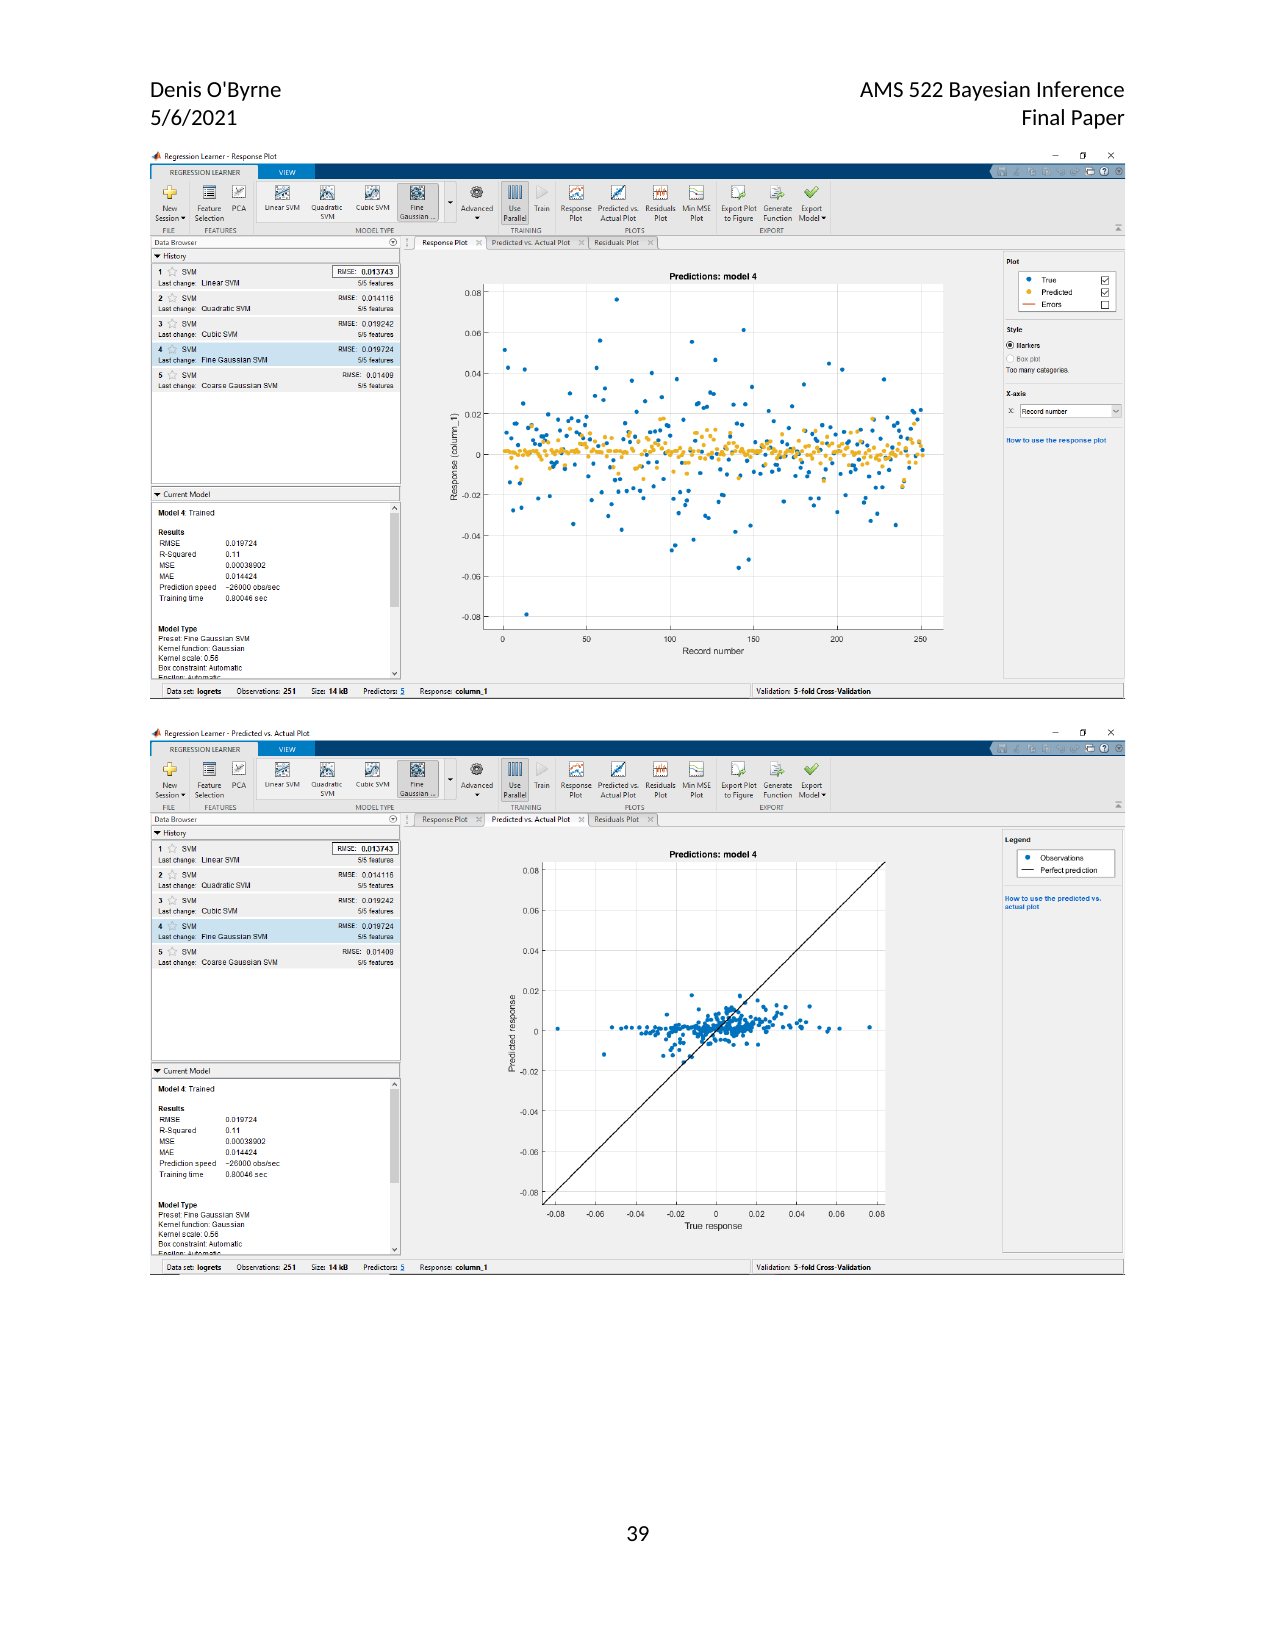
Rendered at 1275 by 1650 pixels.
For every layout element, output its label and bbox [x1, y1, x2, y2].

picture [150, 726, 1125, 1275]
picture [150, 150, 1125, 699]
